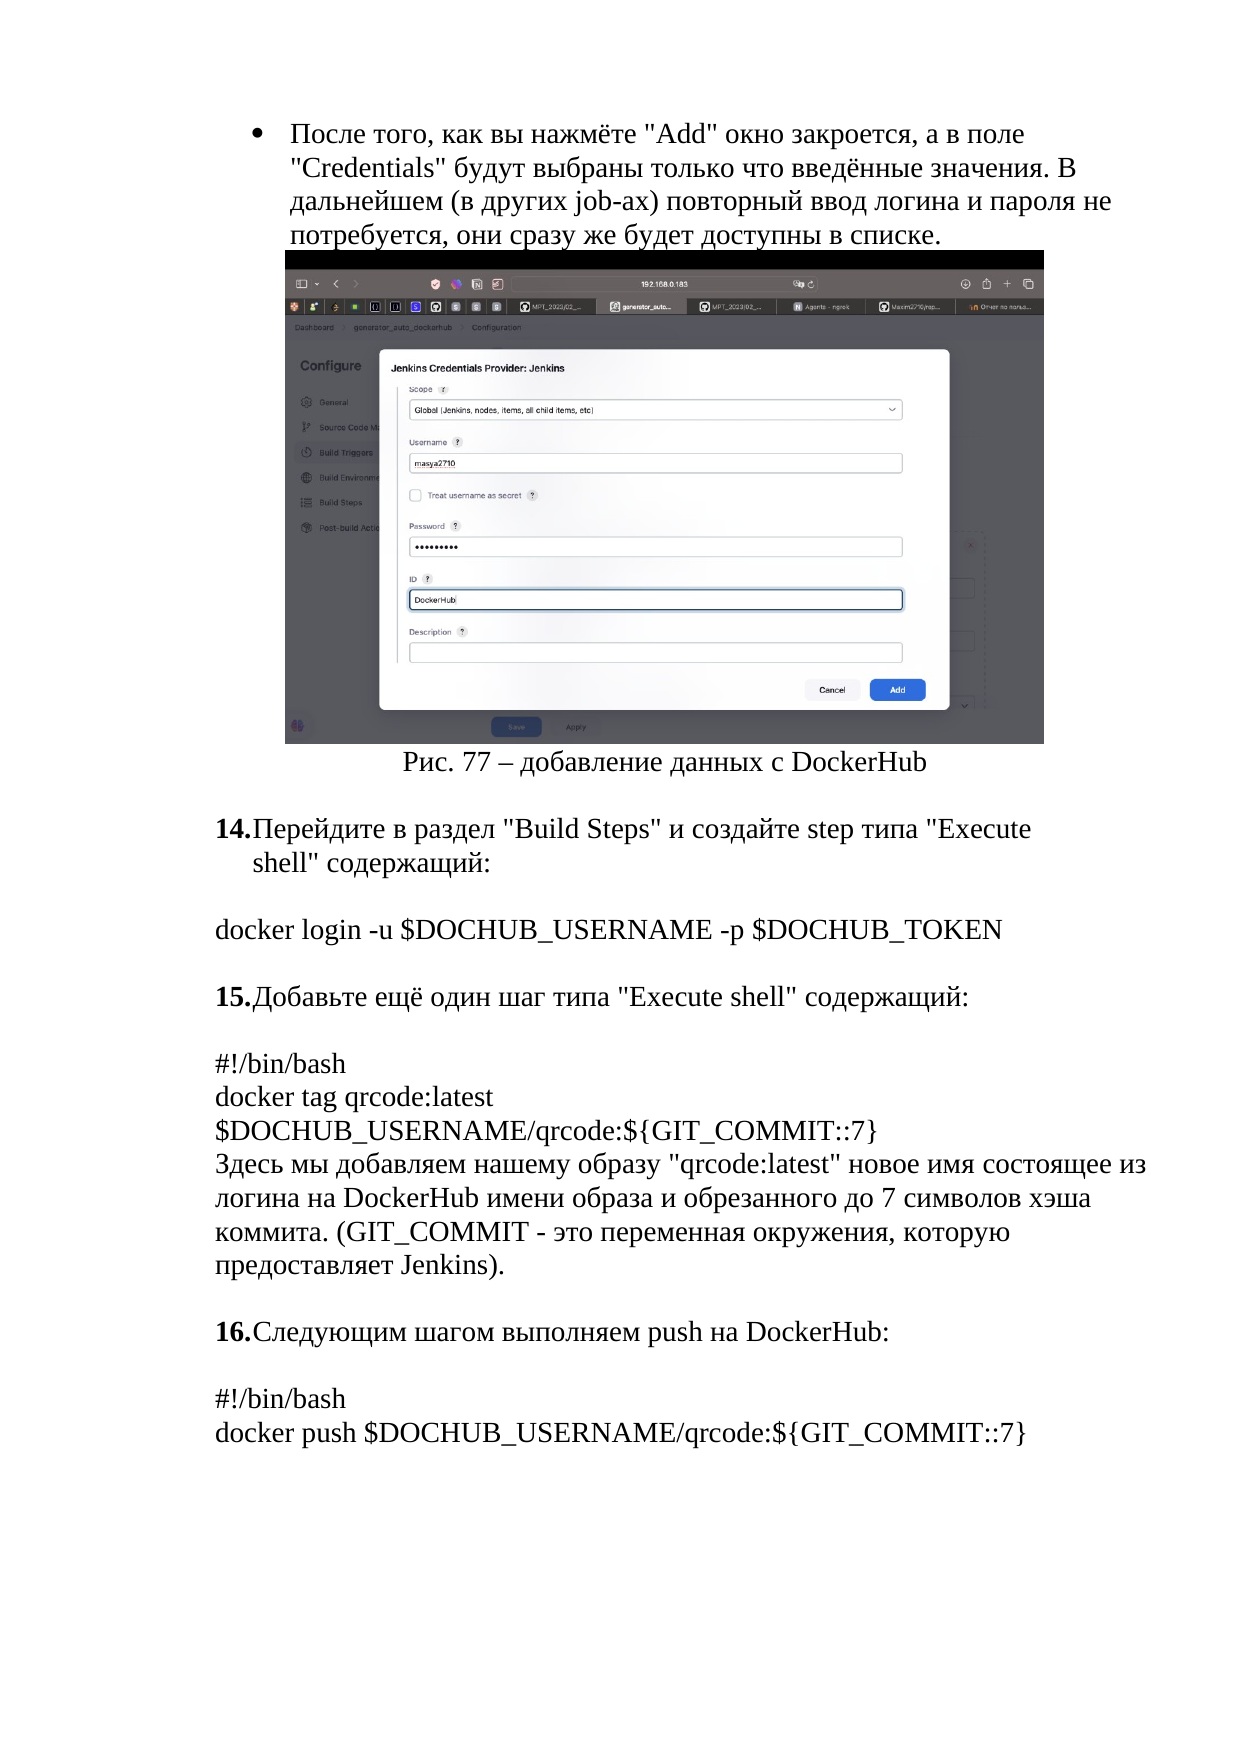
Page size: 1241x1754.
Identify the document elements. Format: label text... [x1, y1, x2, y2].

list После того, как вы нажмёте "Add" окно закроется, а в поле "Credentials" будут выбраны только что введённые значения. В дальнейшем (в других job-ax) повторный ввод логина и пароля не потребуется, они сразу же будет доступны в списке. [252, 116, 1141, 251]
text docker tag qrcode:latest [215, 1079, 1163, 1113]
text docker login -u $DOCHUB_USERNAME -p $DOCHUB_TOKEN [215, 912, 1163, 945]
text $DOCHUB_USERNAME/qrcode:${GIT_COMMIT::7} [215, 1113, 1163, 1147]
list Следующим шагом выполняем push на DockerHub: #!/bin/bash [215, 1281, 938, 1415]
picture [285, 250, 1044, 744]
text Здесь мы добавляем нашему образу "qrcode:latest" новое имя состоящее из логина на DockerHub имени образа и обрезанного до 7 символов хэша коммита. (GIT_COMMIT - это переменная окружения, которую предоставляет Jenkins). [215, 1147, 1152, 1281]
list Перейдите в раздел "Build Steps" и создайте step типа "Execute shell" содержащий: [215, 811, 1093, 878]
text docker push $DOCHUB_USERNAME/qrcode:${GIT_COMMIT::7} [215, 1415, 1163, 1449]
text Рис. 77 – добавление данных с DockerHub [206, 744, 1123, 777]
list Добавьте ещё один шаг типа "Execute shell" содержащий: #!/bin/bash [215, 946, 1017, 1079]
